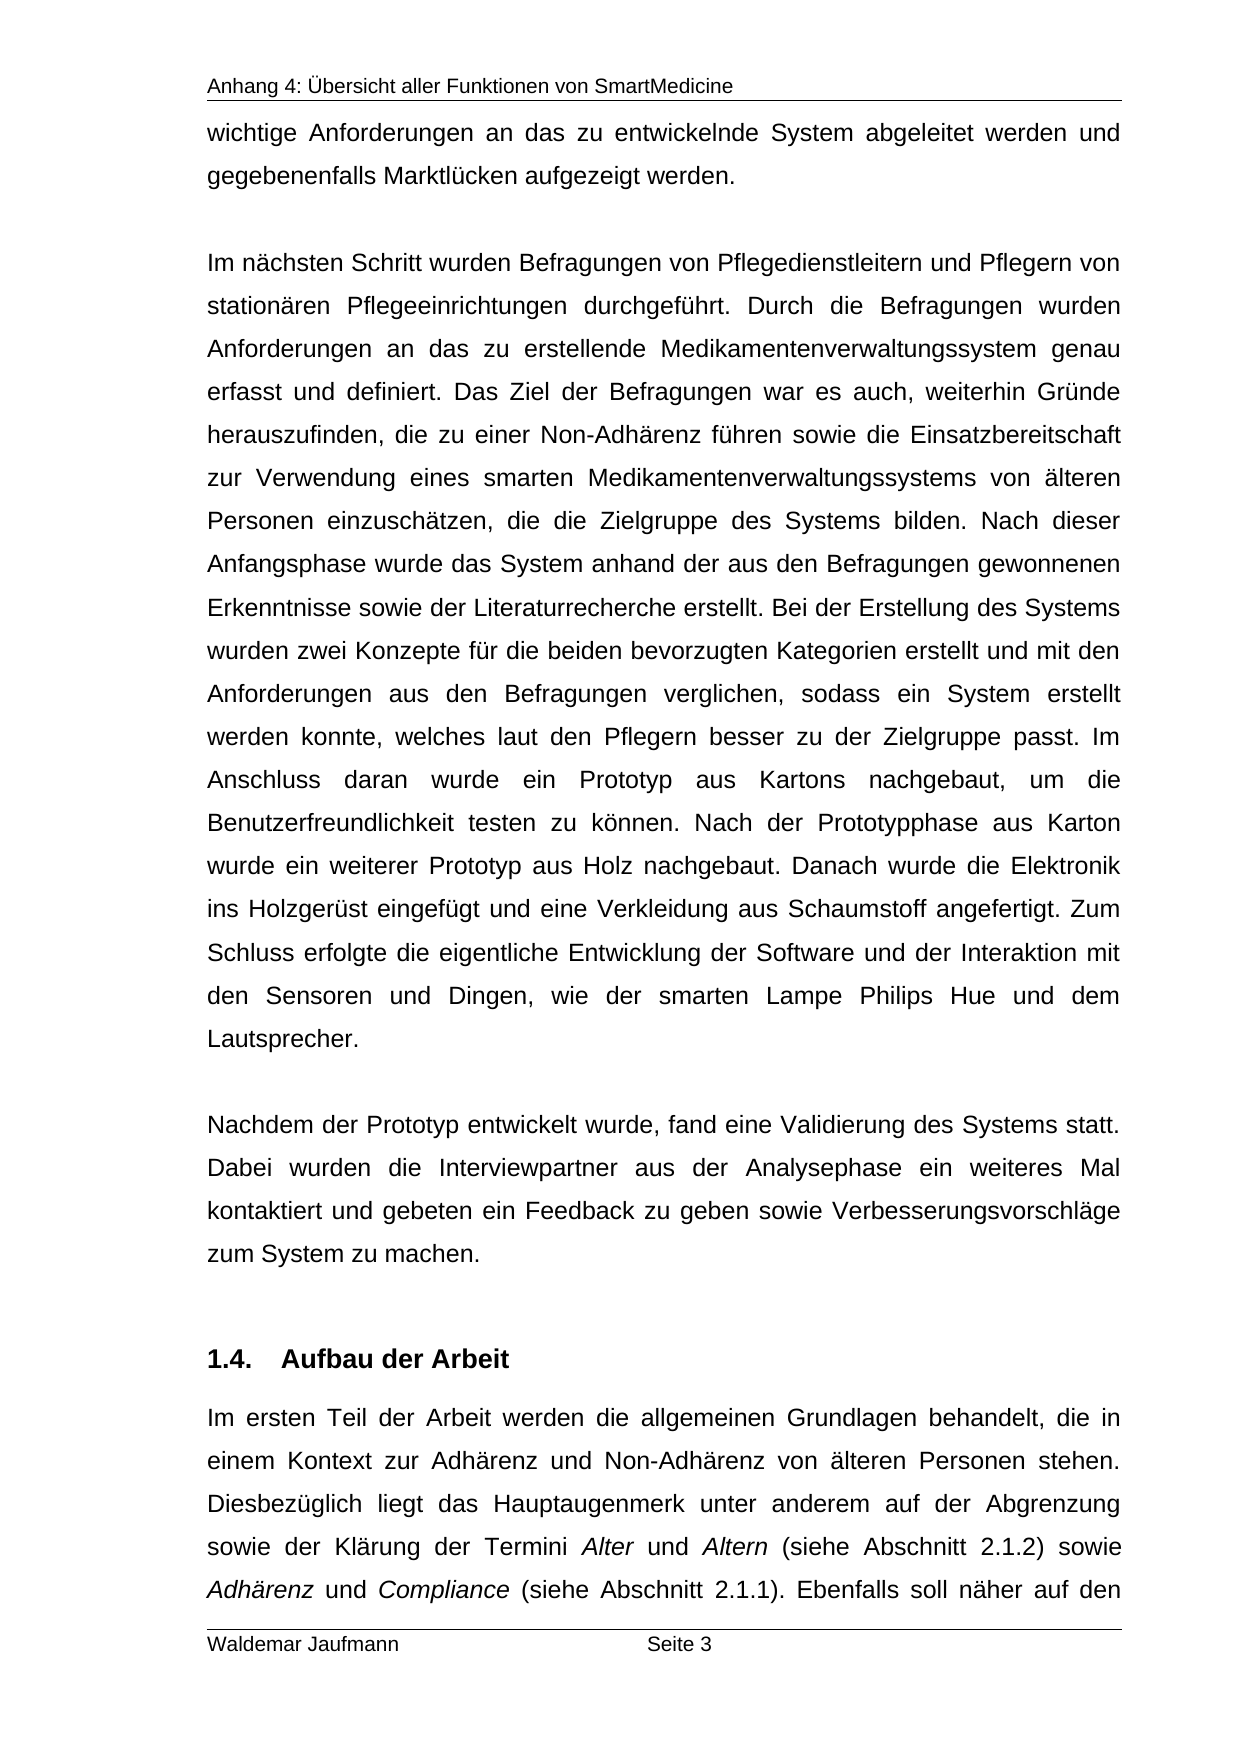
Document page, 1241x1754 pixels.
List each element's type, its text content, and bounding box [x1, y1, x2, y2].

text Nachdem der Prototyp entwickelt wurde, fand eine Validierung des Systems statt. Dabei wurden die Interviewpartner aus der Analysephase ein weiteres Mal kontaktiert und gebeten ein Feedback zu geben sowie Verbesserungsvorschläge zum System zu machen. [207, 1110, 1122, 1268]
subtitle Aufbau der Arbeit [207, 1343, 1122, 1374]
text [207, 1403, 1122, 1604]
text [207, 118, 1122, 190]
text Im nächsten Schritt wurden Befragungen von Pflegedienstleitern und Pflegern von stationären Pflegeeinrichtungen durchgeführt. Durch die Befragungen wurden Anforderungen an das zu erstellende Medikamentenverwaltungssystem genau erfasst und definiert. Das Ziel der Befragungen war es auch, weiterhin Gründe herauszufinden, die zu einer Non-Adhärenz führen sowie die Einsatzbereitschaft zur Verwendung eines smarten Medikamentenverwaltungssystems von älteren Personen einzuschätzen, die die Zielgruppe des Systems bilden. Nach dieser Anfangsphase wurde das System anhand der aus den Befragungen gewonnenen Erkenntnisse sowie der Literaturrecherche erstellt. Bei der Erstellung des Systems wurden zwei Konzepte für die beiden bevorzugten Kategorien erstellt und mit den Anforderungen aus den Befragungen verglichen, sodass ein System erstellt werden konnte, welches laut den Pflegern besser zu der Zielgruppe passt. Im Anschluss daran wurde ein Prototyp aus Kartons nachgebaut, um die Benutzerfreundlichkeit testen zu können. Nach der Prototypphase aus Karton wurde ein weiterer Prototyp aus Holz nachgebaut. Danach wurde die Elektronik ins Holzgerüst eingefügt und eine Verkleidung aus Schaumstoff angefertigt. Zum Schluss erfolgte die eigentliche Entwicklung der Software und der Interaktion mit den Sensoren und Dingen, wie der smarten Lampe Philips Hue und dem Lautsprecher. [207, 247, 1122, 1052]
